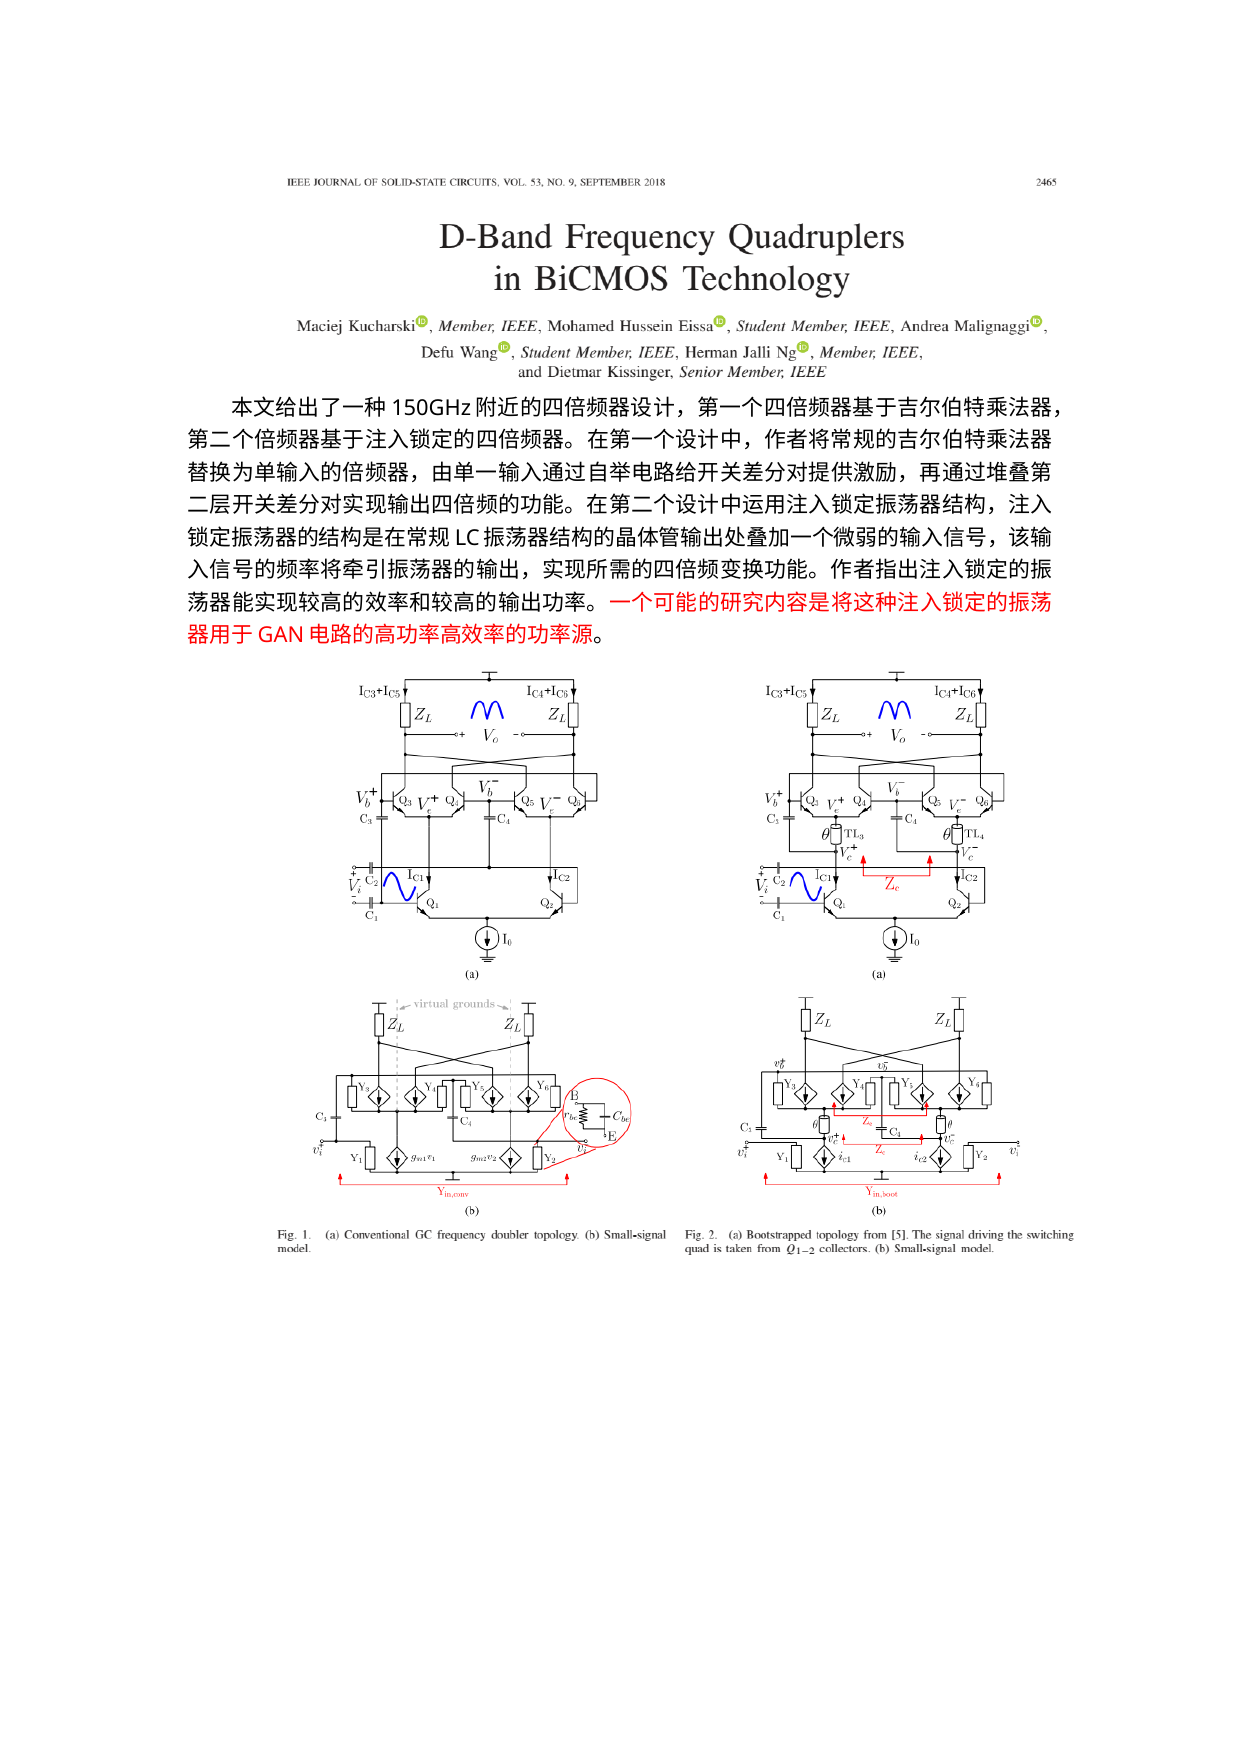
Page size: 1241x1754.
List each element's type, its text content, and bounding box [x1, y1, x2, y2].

picture [231, 162, 1097, 388]
picture [231, 649, 1097, 1265]
text 本文给出了一种150GHz附近的四倍频器设计，第一个四倍频器基于吉尔伯特乘法器，第二个倍频器基于注入锁定的四倍频器。在第一个设计中，作者将常规的吉尔伯特乘法器替换为单输入的倍频器，由单一输入通过自举电路给开关差分对提供激励，再通过堆叠第二层开关差分对实现输出四倍频的功能。在第二个设计中运用注入锁定振荡器结构，注入锁定振荡器的结构是在常规LC振荡器结构的晶体管输出处叠加一个微弱的输入信号，该输入信号的频率将牵引振荡器的输出，实现所需的四倍频变换功能。作者指出注入锁定的振荡器能实现较高的效率和较高的输出功率。一个可能的研究内容是将这种注入锁定的振荡器用于GAN电路的高功率高效率的功率源。 [187, 389, 1053, 649]
